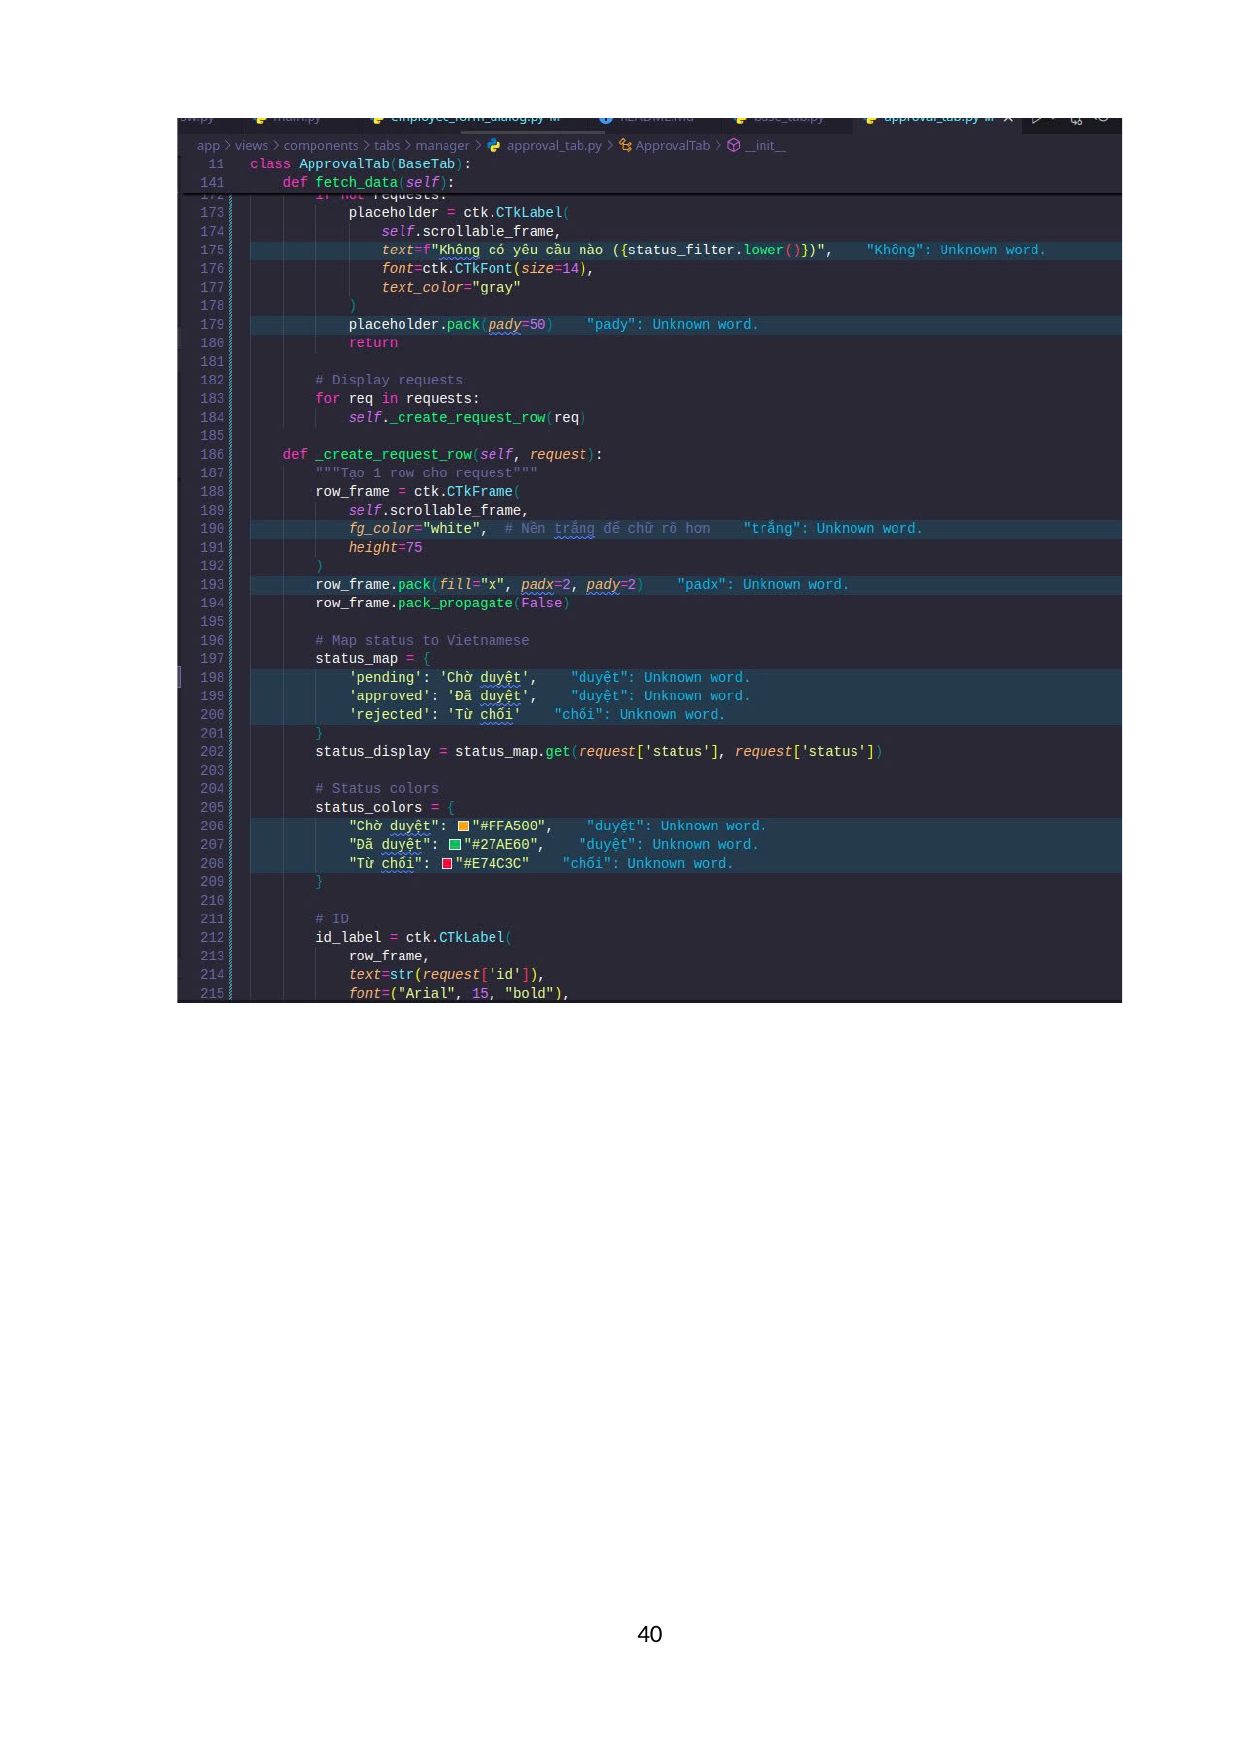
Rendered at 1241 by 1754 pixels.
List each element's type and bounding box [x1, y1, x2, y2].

picture [177, 118, 1123, 1003]
